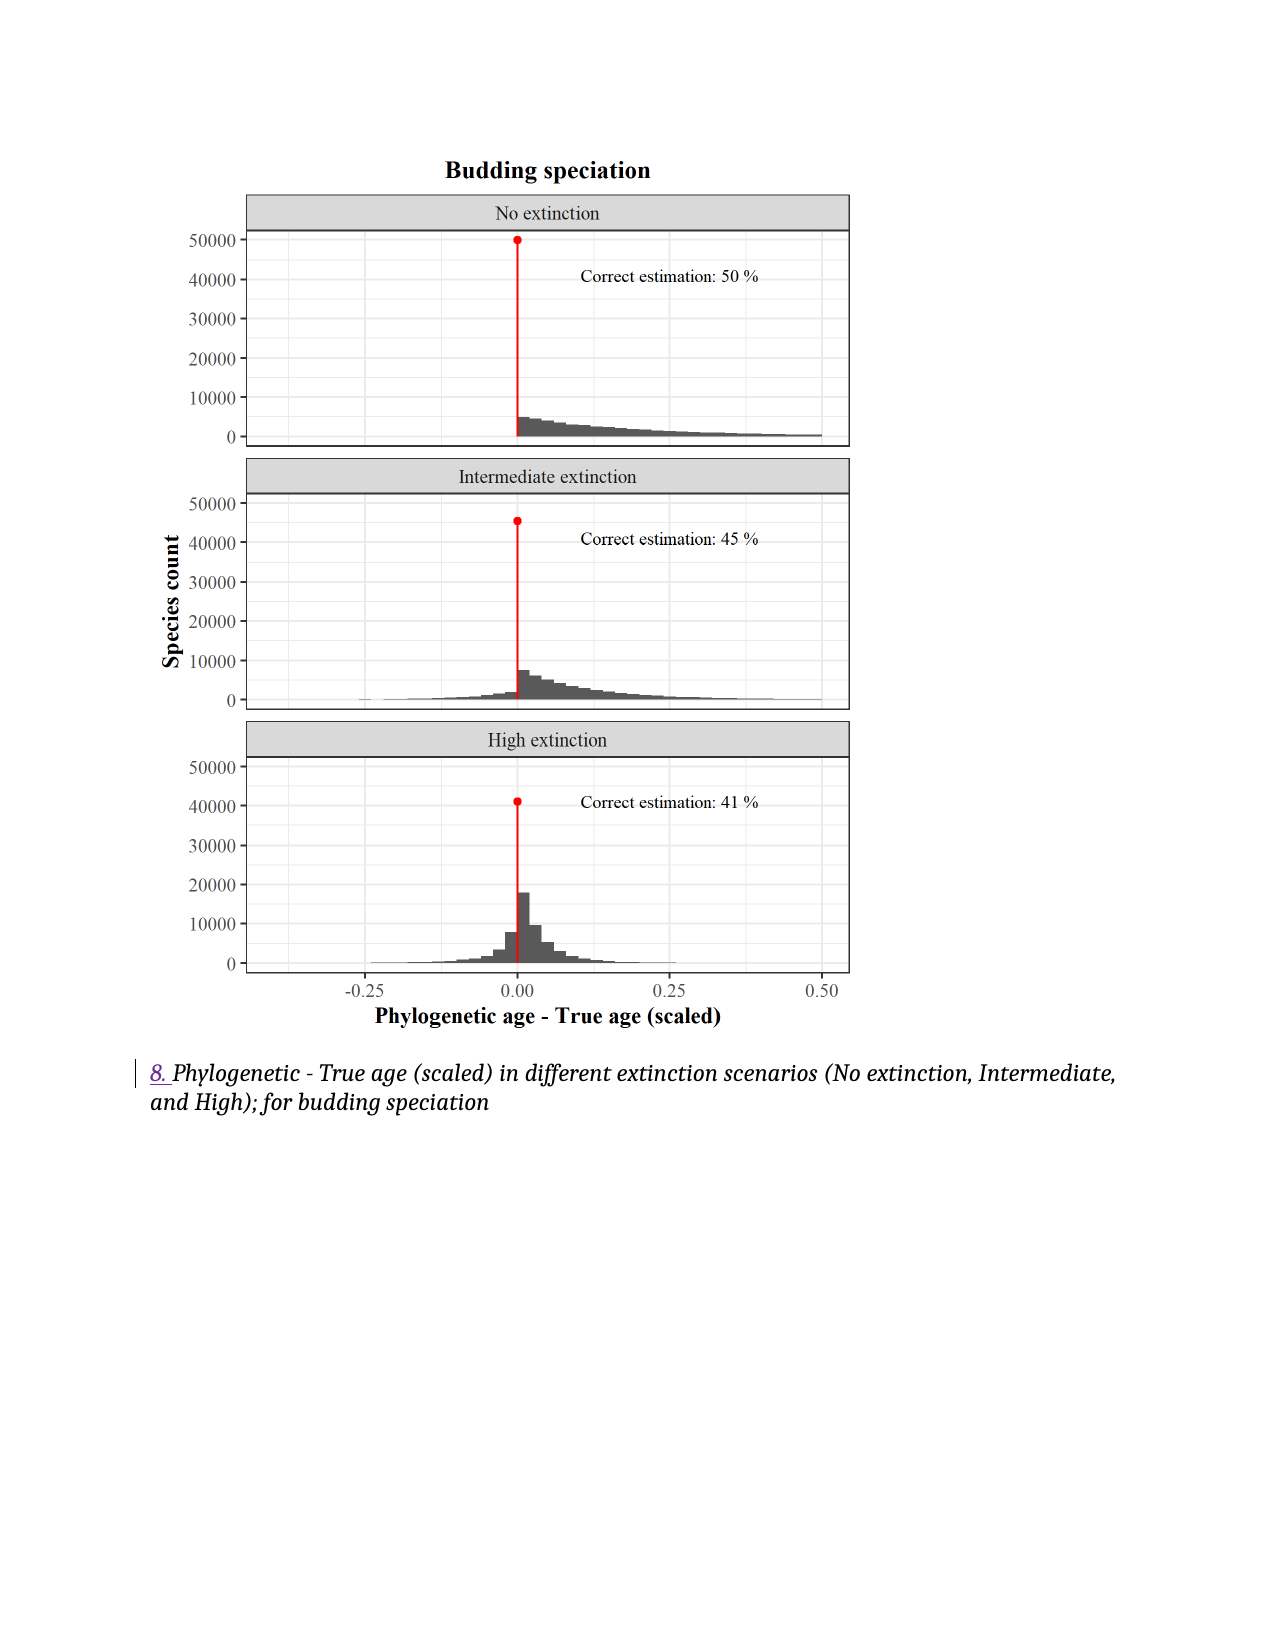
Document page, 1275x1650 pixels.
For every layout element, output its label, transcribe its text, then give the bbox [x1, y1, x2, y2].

text Phylogenetic - True age (scaled) in different extinction scenarios (No extinction, Intermediate, and High); for budding speciation [150, 1059, 1125, 1117]
picture [150, 150, 861, 1039]
